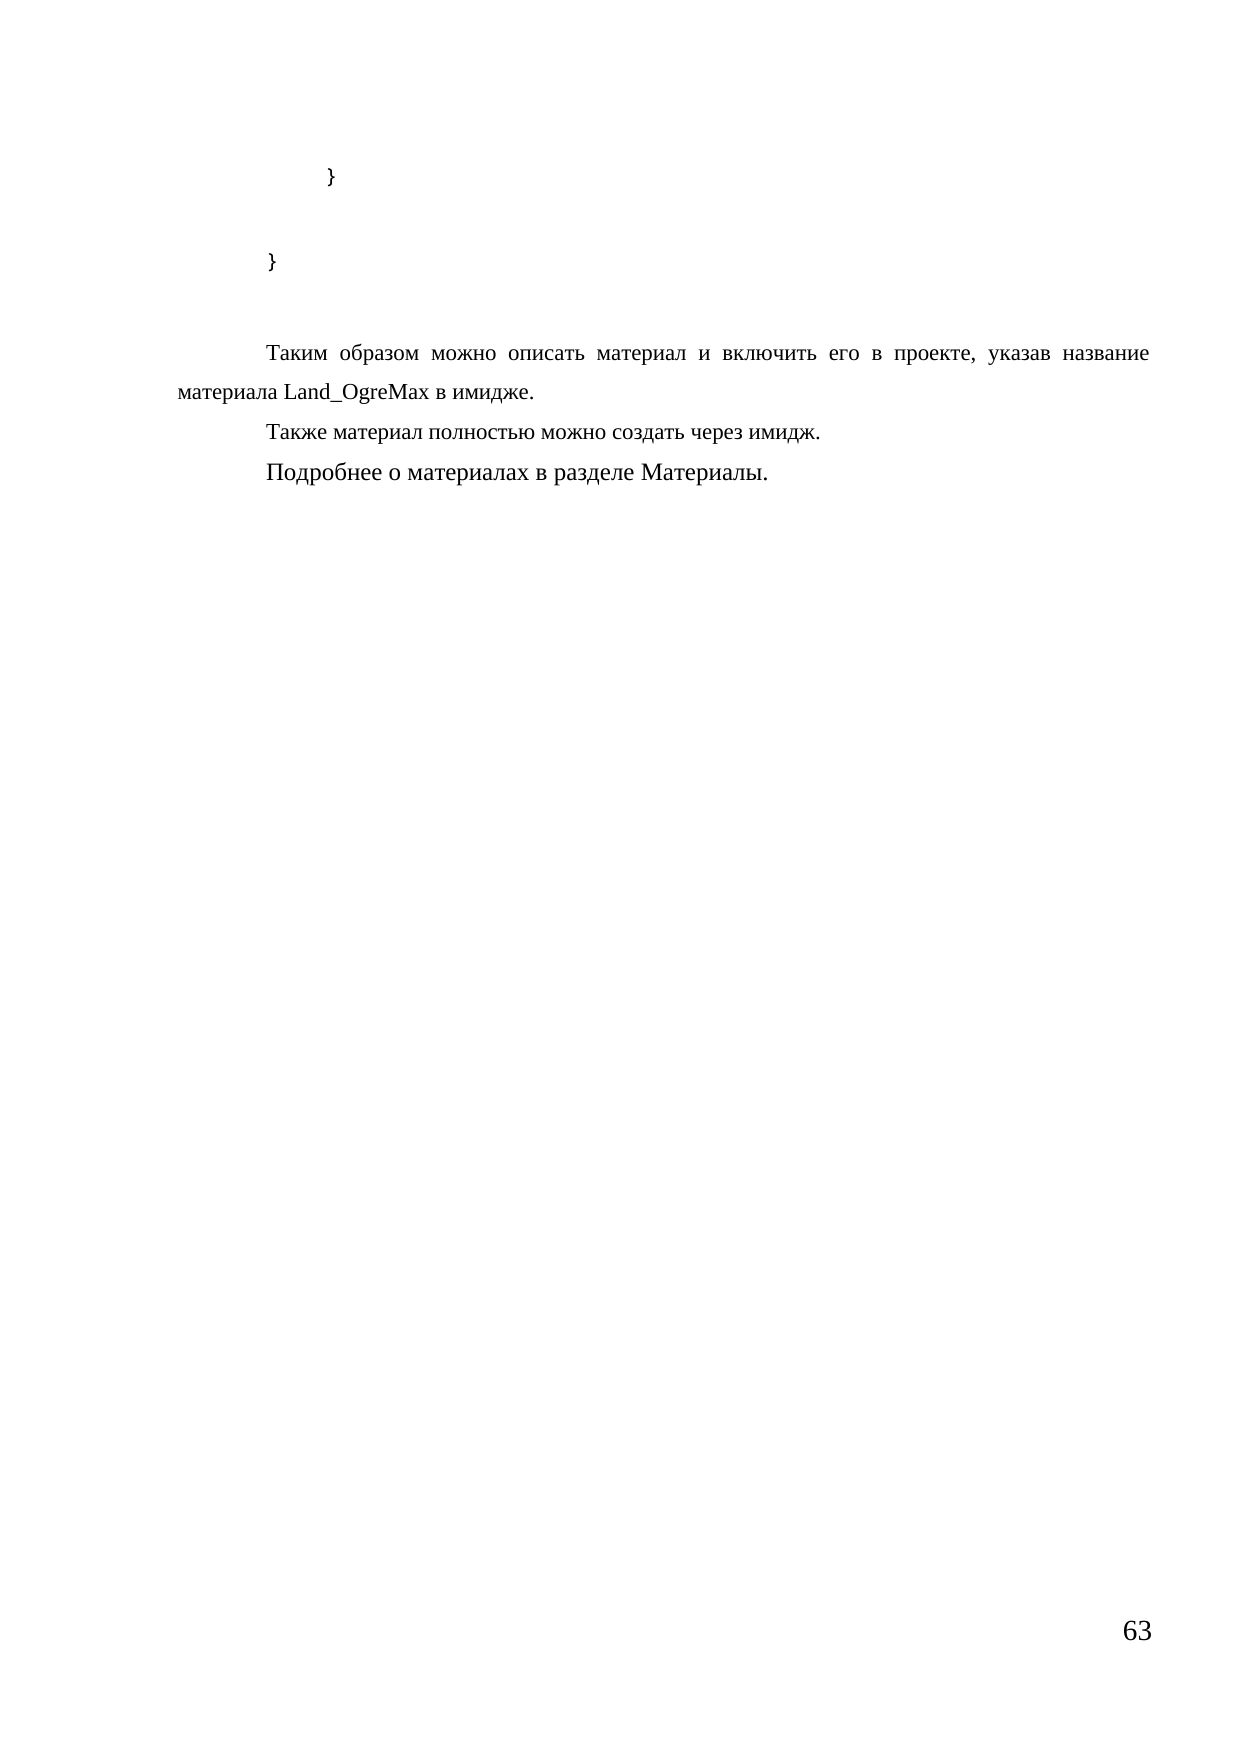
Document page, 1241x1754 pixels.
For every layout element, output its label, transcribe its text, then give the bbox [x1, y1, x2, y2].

text Также материал полностью можно создать через имидж. [177, 418, 1152, 444]
text Подробнее о материалах в разделе Материалы. [177, 457, 1152, 486]
text } [177, 161, 1152, 189]
text } [177, 246, 1152, 274]
text Таким образом можно описать материал и включить его в проекте, указав название материала Land_OgreMax в имидже. [177, 339, 1152, 405]
